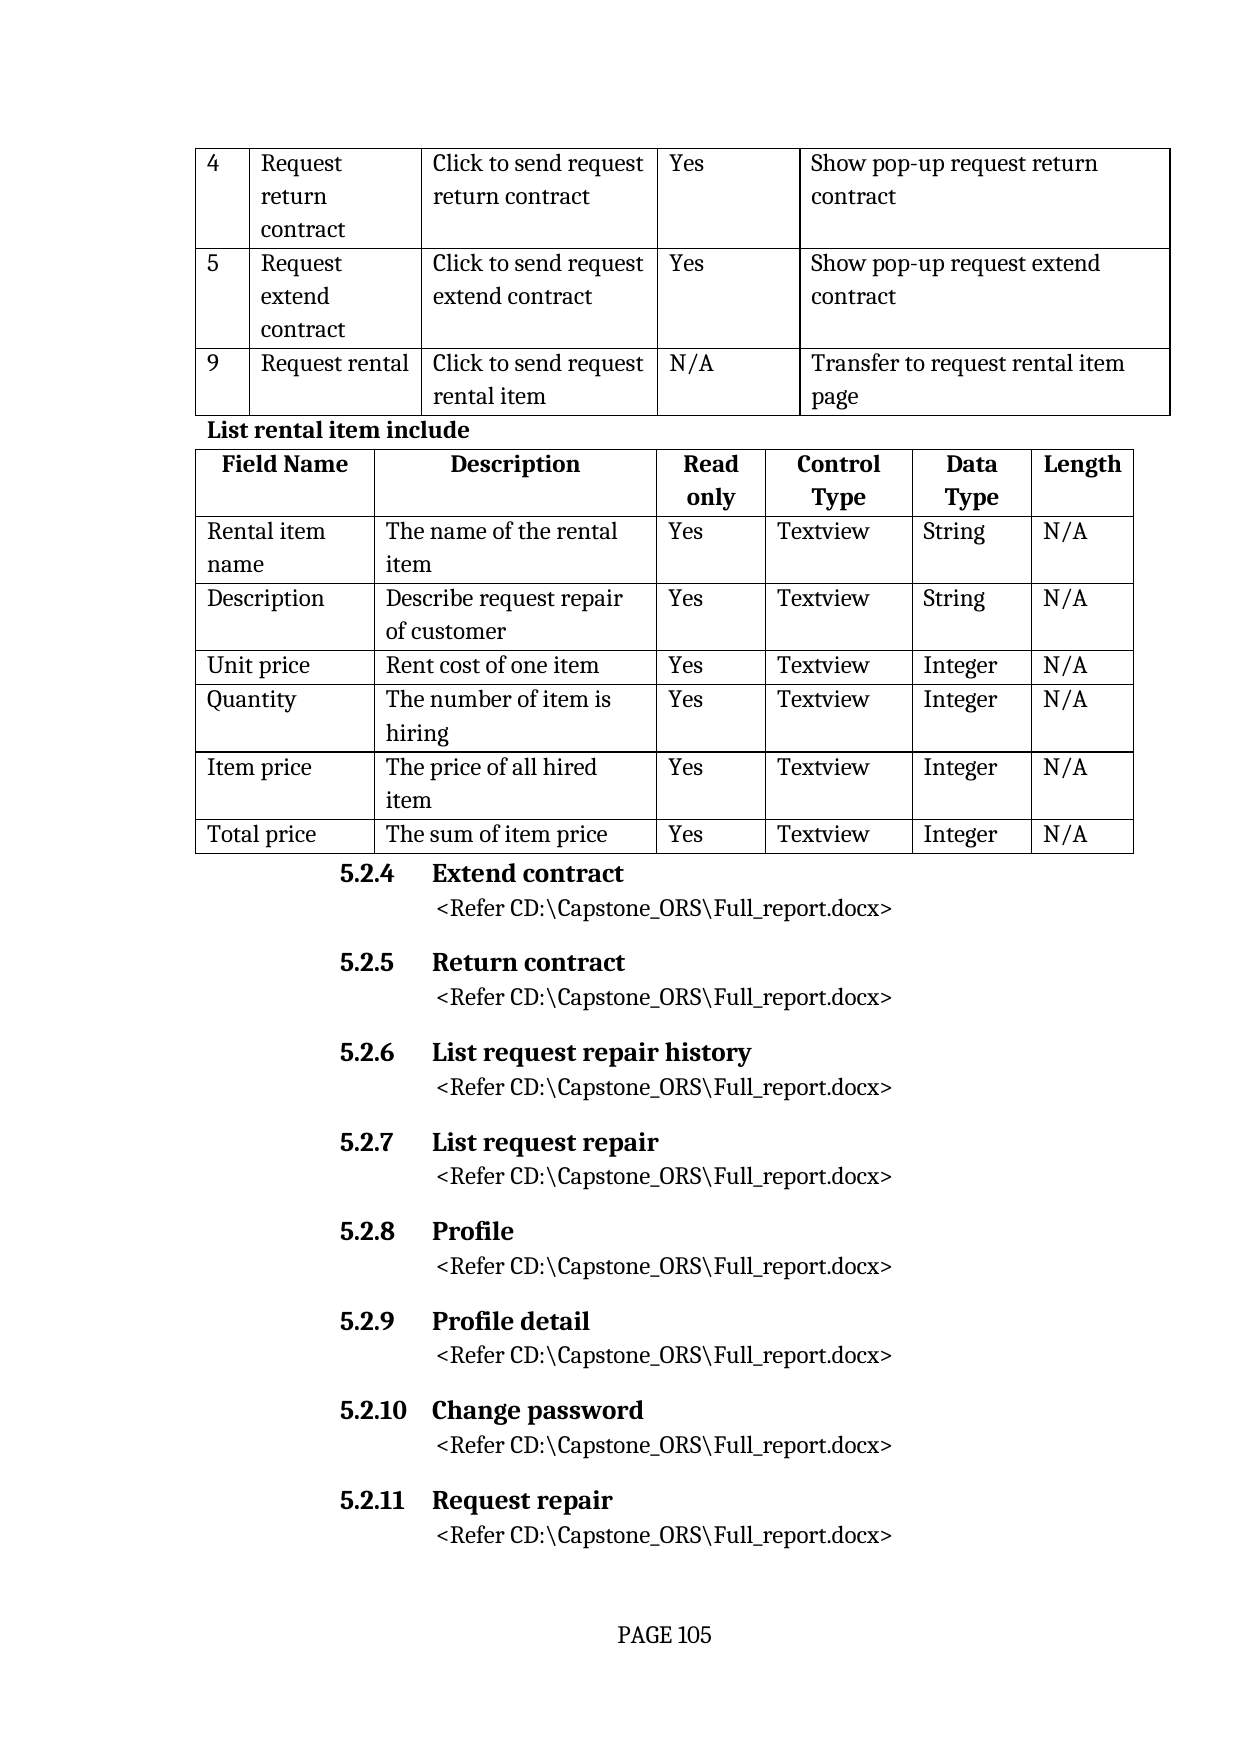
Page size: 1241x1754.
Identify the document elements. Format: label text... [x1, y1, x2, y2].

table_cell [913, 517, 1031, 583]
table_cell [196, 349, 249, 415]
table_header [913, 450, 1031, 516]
text <Refer CD:\Capstone_ORS\Full_report.docx> [207, 1162, 1122, 1191]
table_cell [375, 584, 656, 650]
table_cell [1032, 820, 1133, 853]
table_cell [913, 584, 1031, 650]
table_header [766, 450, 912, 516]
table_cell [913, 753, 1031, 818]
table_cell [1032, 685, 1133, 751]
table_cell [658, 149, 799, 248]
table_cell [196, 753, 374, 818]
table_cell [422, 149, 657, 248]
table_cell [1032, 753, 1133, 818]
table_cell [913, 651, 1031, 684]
text <Refer CD:\Capstone_ORS\Full_report.docx> [207, 1521, 1122, 1549]
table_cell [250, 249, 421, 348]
text <Refer CD:\Capstone_ORS\Full_report.docx> [207, 1431, 1122, 1460]
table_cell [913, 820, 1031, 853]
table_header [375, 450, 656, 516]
subtitle Extend contract [340, 858, 1122, 889]
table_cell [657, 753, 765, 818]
subtitle Change password [340, 1395, 1122, 1426]
text <Refer CD:\Capstone_ORS\Full_report.docx> [207, 1341, 1122, 1370]
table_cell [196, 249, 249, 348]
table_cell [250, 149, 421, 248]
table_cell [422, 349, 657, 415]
text <Refer CD:\Capstone_ORS\Full_report.docx> [207, 1073, 1122, 1101]
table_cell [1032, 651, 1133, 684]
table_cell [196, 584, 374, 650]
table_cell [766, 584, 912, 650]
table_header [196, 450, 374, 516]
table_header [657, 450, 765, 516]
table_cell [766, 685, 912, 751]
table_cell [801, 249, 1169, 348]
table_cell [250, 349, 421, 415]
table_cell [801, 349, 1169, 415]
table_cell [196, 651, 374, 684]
subtitle Return contract [340, 947, 1122, 978]
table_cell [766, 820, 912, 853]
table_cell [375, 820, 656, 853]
text List rental item include [207, 416, 1122, 445]
text <Refer CD:\Capstone_ORS\Full_report.docx> [207, 1252, 1122, 1281]
subtitle List request repair [340, 1127, 1122, 1158]
text <Refer CD:\Capstone_ORS\Full_report.docx> [207, 893, 1122, 922]
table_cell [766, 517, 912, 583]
subtitle Profile detail [340, 1306, 1122, 1337]
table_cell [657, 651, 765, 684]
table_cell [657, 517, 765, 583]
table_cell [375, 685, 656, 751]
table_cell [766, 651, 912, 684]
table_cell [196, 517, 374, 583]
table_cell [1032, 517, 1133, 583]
subtitle Profile [340, 1216, 1122, 1247]
subtitle Request repair [340, 1485, 1122, 1516]
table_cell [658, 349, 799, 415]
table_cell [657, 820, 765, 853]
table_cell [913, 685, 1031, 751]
text <Refer CD:\Capstone_ORS\Full_report.docx> [207, 983, 1122, 1012]
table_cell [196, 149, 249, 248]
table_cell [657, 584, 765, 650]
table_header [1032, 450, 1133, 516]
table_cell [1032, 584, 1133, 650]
subtitle List request repair history [340, 1037, 1122, 1068]
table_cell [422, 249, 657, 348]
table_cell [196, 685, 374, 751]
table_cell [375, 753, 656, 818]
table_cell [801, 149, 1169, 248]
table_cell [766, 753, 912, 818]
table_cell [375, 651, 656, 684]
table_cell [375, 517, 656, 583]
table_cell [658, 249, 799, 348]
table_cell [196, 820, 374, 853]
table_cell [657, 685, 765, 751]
